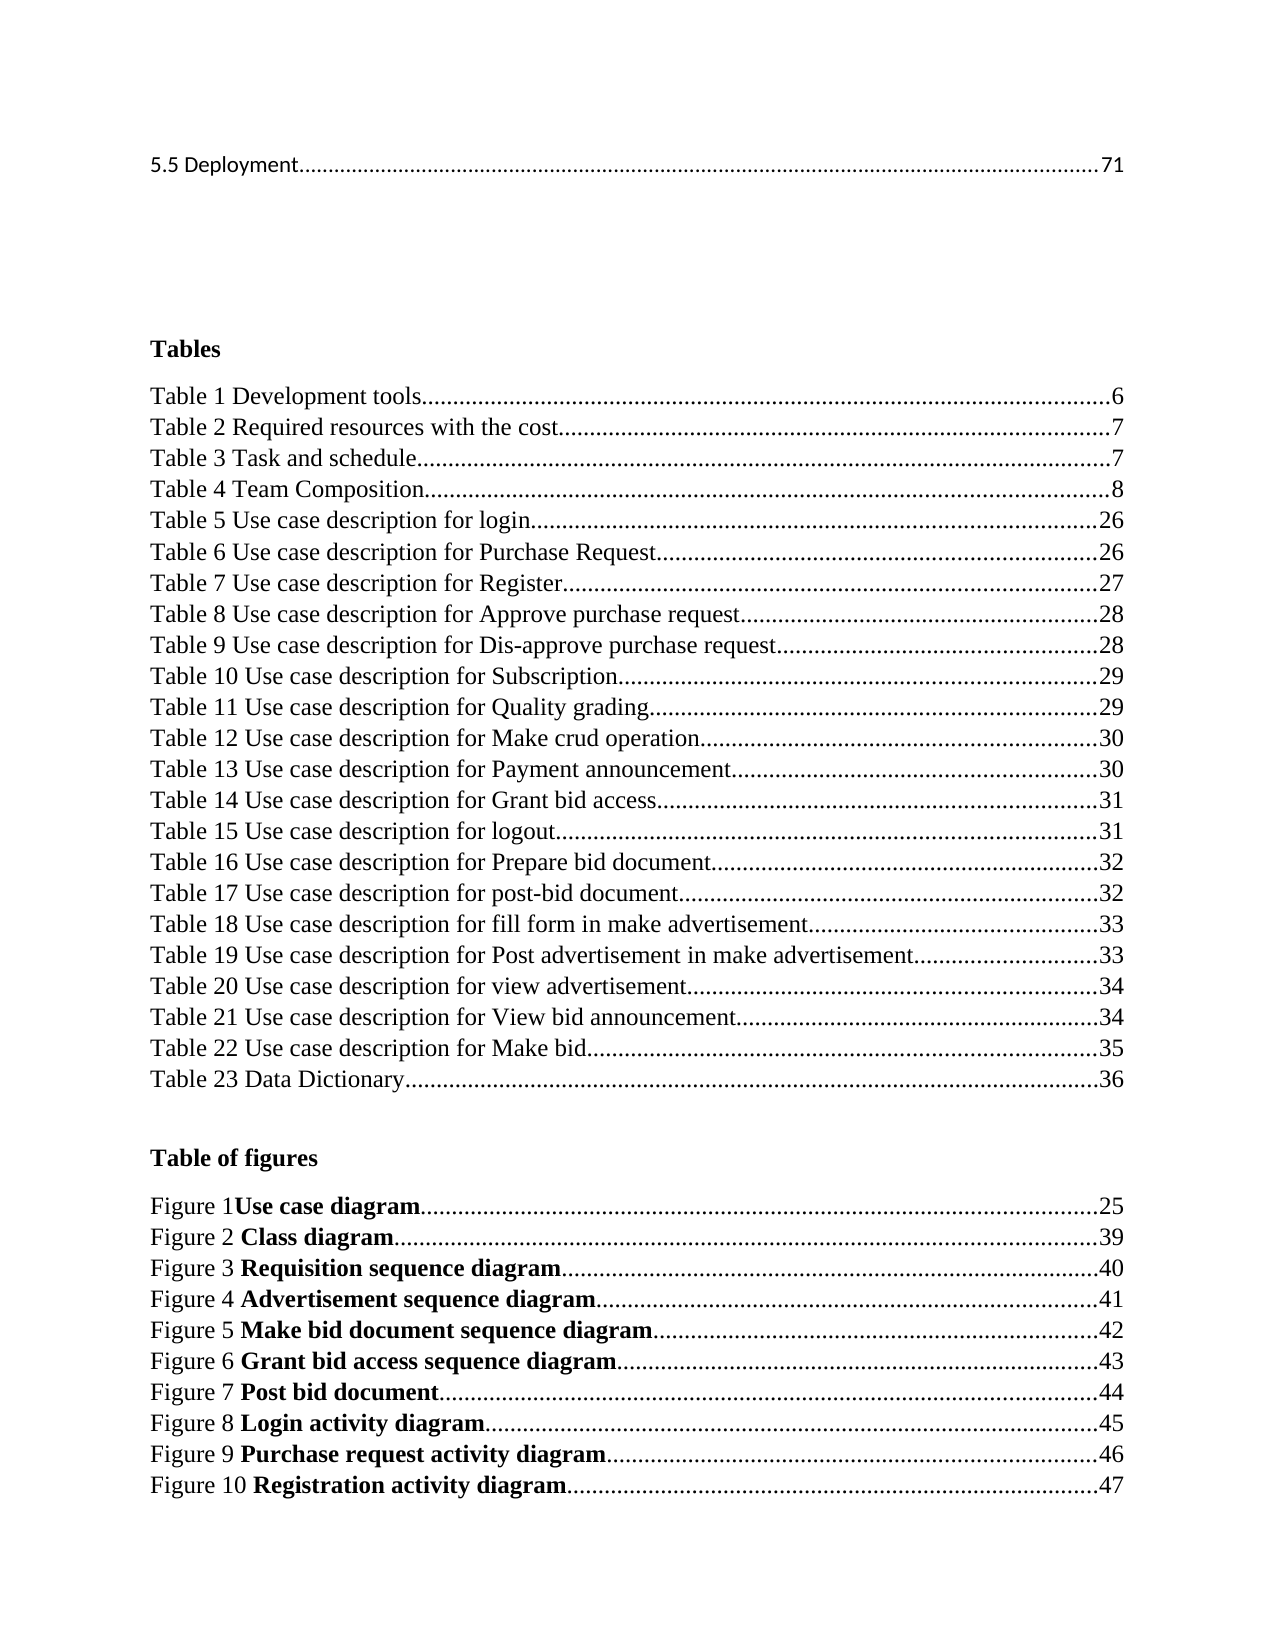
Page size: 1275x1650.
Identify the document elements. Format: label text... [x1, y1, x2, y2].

text Tables [150, 334, 1125, 362]
text Figure 3 Requisition sequence diagram 40 [150, 1253, 1125, 1282]
text Table 11 Use case description for Quality grading 29 [150, 692, 1125, 721]
text Table 15 Use case description for logout 31 [150, 816, 1125, 845]
text Table 18 Use case description for fill form in make advertisement 33 [150, 909, 1125, 938]
text Table 3 Task and schedule 7 [150, 443, 1125, 472]
text Table 19 Use case description for Post advertisement in make advertisement 33 [150, 940, 1125, 969]
text Table of figures [150, 1143, 1125, 1172]
text Table 13 Use case description for Payment announcement 30 [150, 754, 1125, 783]
text Figure 2 Class diagram 39 [150, 1222, 1125, 1251]
text Table 4 Team Composition 8 [150, 474, 1125, 503]
text Table 2 Required resources with the cost 7 [150, 412, 1125, 441]
text Table 22 Use case description for Make bid 35 [150, 1033, 1125, 1062]
text Figure 4 Advertisement sequence diagram 41 [150, 1284, 1125, 1313]
text Table 12 Use case description for Make crud operation 30 [150, 723, 1125, 752]
text Table 21 Use case description for View bid announcement 34 [150, 1002, 1125, 1031]
text Table 17 Use case description for post-bid document 32 [150, 878, 1125, 907]
text Table 6 Use case description for Purchase Request 26 [150, 537, 1125, 565]
text Figure 6 Grant bid access sequence diagram 43 [150, 1346, 1125, 1375]
text Figure 5 Make bid document sequence diagram 42 [150, 1315, 1125, 1344]
text Table 10 Use case description for Subscription 29 [150, 661, 1125, 689]
text Table 8 Use case description for Approve purchase request 28 [150, 599, 1125, 627]
text Table 9 Use case description for Dis-approve purchase request 28 [150, 630, 1125, 658]
text Table 16 Use case description for Prepare bid document 32 [150, 847, 1125, 876]
text Table 1 Development tools 6 [150, 381, 1125, 410]
text Table 5 Use case description for login 26 [150, 506, 1125, 534]
text Table 23 Data Dictionary 36 [150, 1064, 1125, 1093]
text Table 7 Use case description for Register 27 [150, 568, 1125, 596]
text Figure 8 Login activity diagram 45 [150, 1408, 1125, 1437]
text Figure 9 Purchase request activity diagram 46 [150, 1439, 1125, 1468]
text Figure 10 Registration activity diagram 47 [150, 1470, 1125, 1499]
text Table 14 Use case description for Grant bid access 31 [150, 785, 1125, 814]
text Table 20 Use case description for view advertisement 34 [150, 971, 1125, 1000]
text Figure 1Use case diagram 25 [150, 1191, 1125, 1219]
text Figure 7 Post bid document 44 [150, 1377, 1125, 1406]
